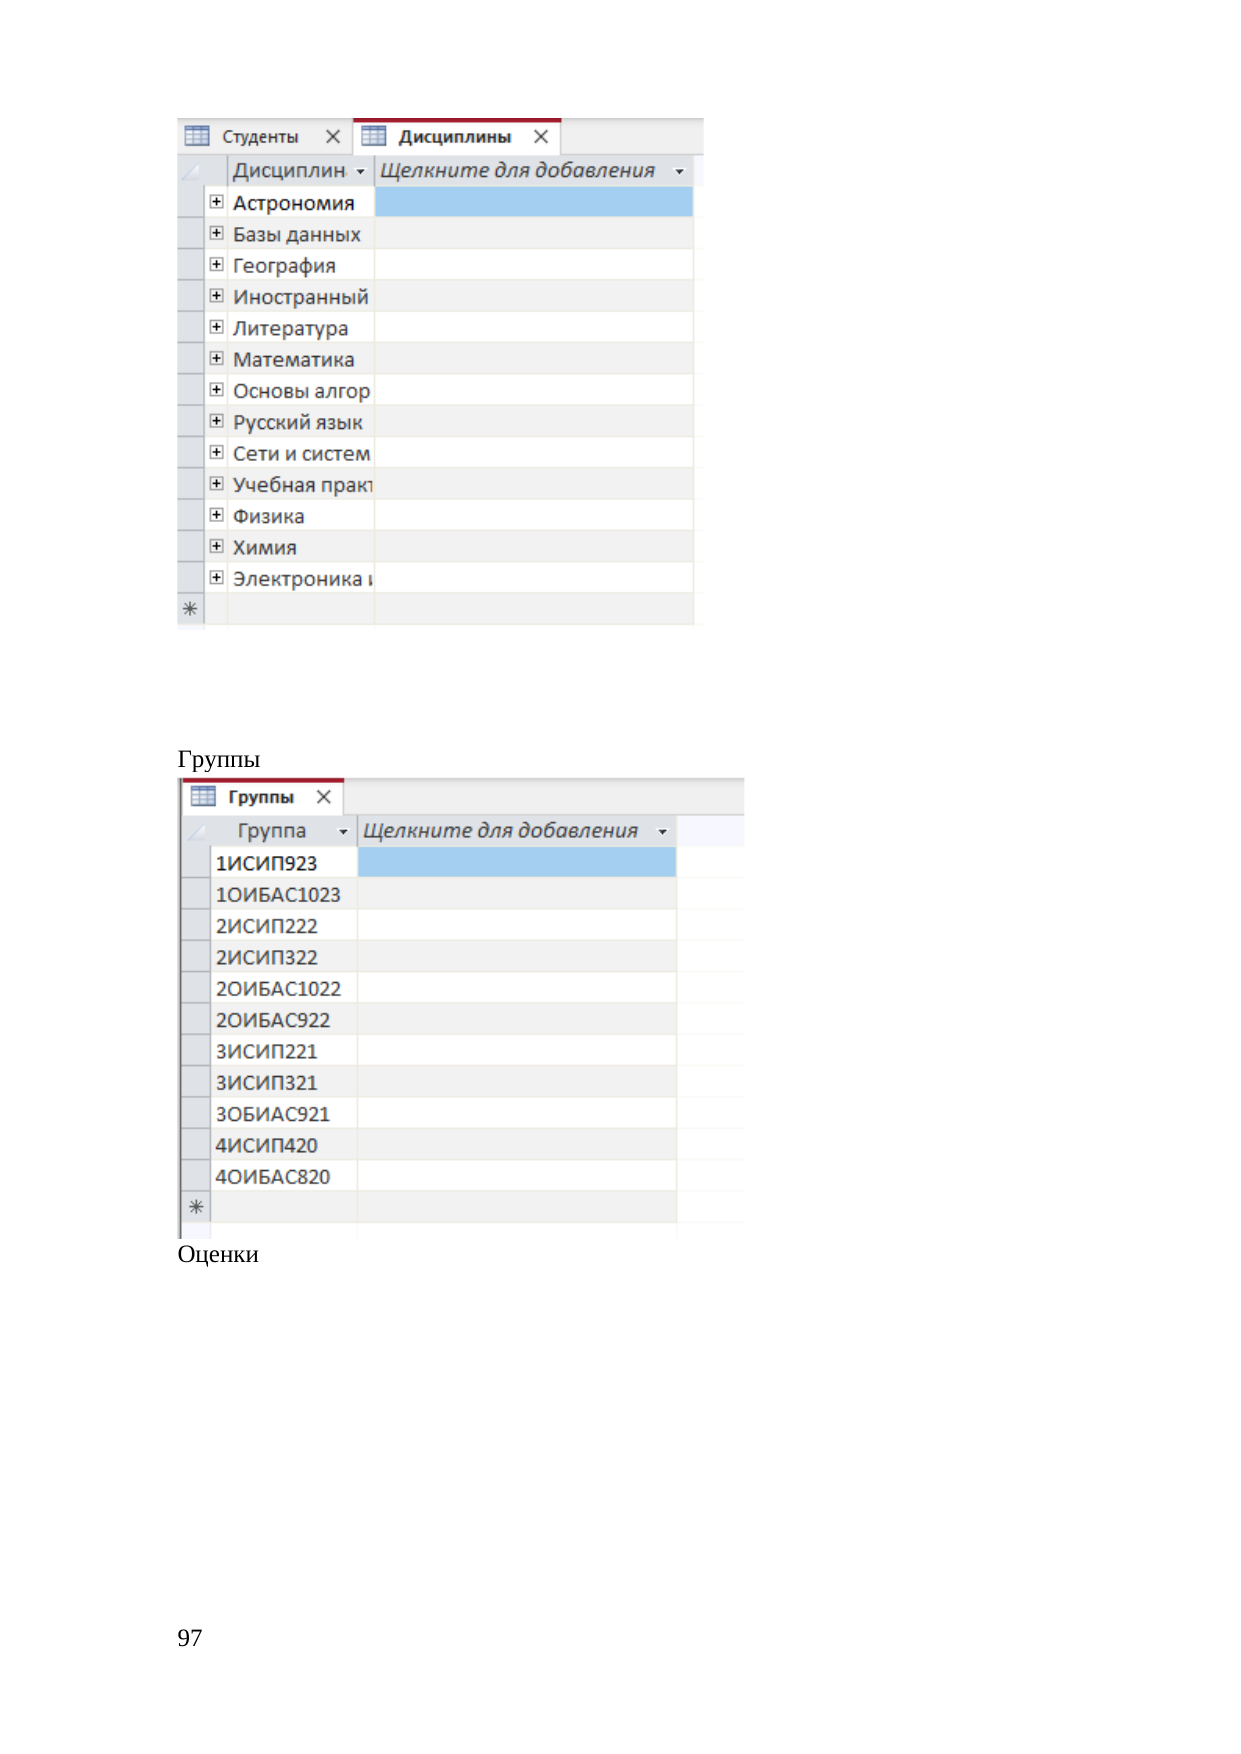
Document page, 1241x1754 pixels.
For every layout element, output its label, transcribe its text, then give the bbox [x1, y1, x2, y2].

text Оценки [177, 1239, 1152, 1267]
picture [177, 118, 704, 630]
text Группы [177, 744, 1152, 773]
picture [177, 772, 745, 1239]
